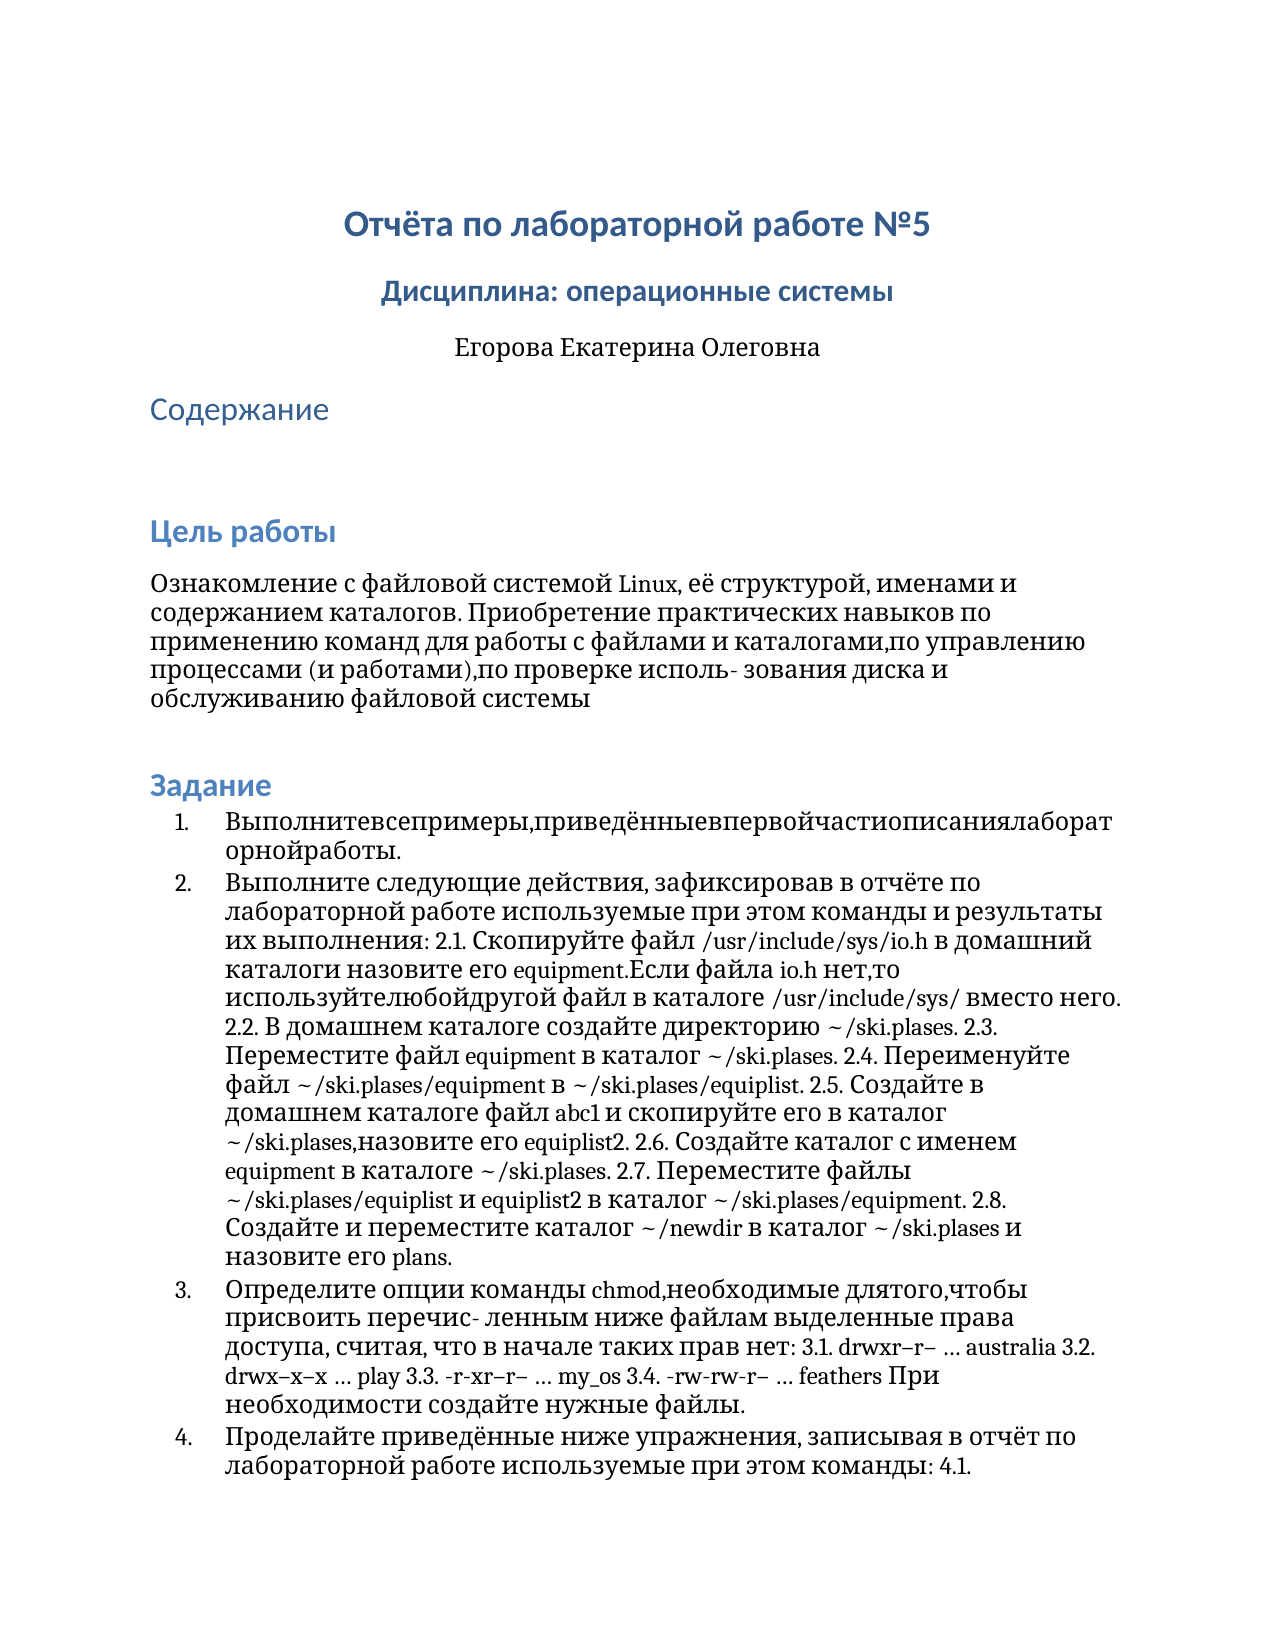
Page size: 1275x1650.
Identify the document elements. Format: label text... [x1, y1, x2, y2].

list Выполнитевсепримеры,приведённыевпервойчастиописаниялабораторнойработы. [175, 808, 1125, 866]
subtitle Цель работы [150, 510, 1125, 551]
text Егорова Екатерина Олеговна [150, 334, 1125, 363]
subtitle Дисциплина: операционные системы [150, 271, 1125, 309]
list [175, 1423, 1125, 1481]
text Ознакомление с файловой системой Linux, её структурой, именами и содержанием каталогов. Приобретение практических навыков по применению команд для работы с файлами и каталогами,по управлению процессами (и работами),по проверке исполь- зования диска и обслуживанию файловой системы [150, 570, 1125, 714]
list Выполните следующие действия, зафиксировав в отчёте по лабораторной работе используемые при этом команды и результаты их выполнения: 2.1. Скопируйте файл /usr/include/sys/io.h в домашний каталоги назовите его equipment.Если файла io.h нет,то используйтелюбойдругой файл в каталоге /usr/include/sys/ вместо него. 2.2. В домашнем каталоге создайте директорию ~/ski.plases. 2.3. Переместите файл equipment в каталог ~/ski.plases. 2.4. Переименуйте файл ~/ski.plases/equipment в ~/ski.plases/equiplist. 2.5. Создайте в домашнем каталоге файл abc1 и скопируйте его в каталог ~/ski.plases,назовите его equiplist2. 2.6. Создайте каталог с именем equipment в каталоге ~/ski.plases. 2.7. Переместите файлы ~/ski.plases/equiplist и equiplist2 в каталог ~/ski.plases/equipment. 2.8. Создайте и переместите каталог ~/newdir в каталог ~/ski.plases и назовите его plans. [175, 869, 1125, 1272]
subtitle Задание [150, 764, 1125, 804]
list Определите опции команды chmod,необходимые длятого,чтобы присвоить перечис- ленным ниже файлам выделенные права доступа, считая, что в начале таких прав нет: 3.1. drwxr–r– … australia 3.2. drwx–x–x … play 3.3. -r-xr–r– … my_os 3.4. -rw-rw-r– … feathers При необходимости создайте нужные файлы. [175, 1276, 1125, 1419]
title Отчёта по лабораторной работе №5 [150, 200, 1125, 246]
